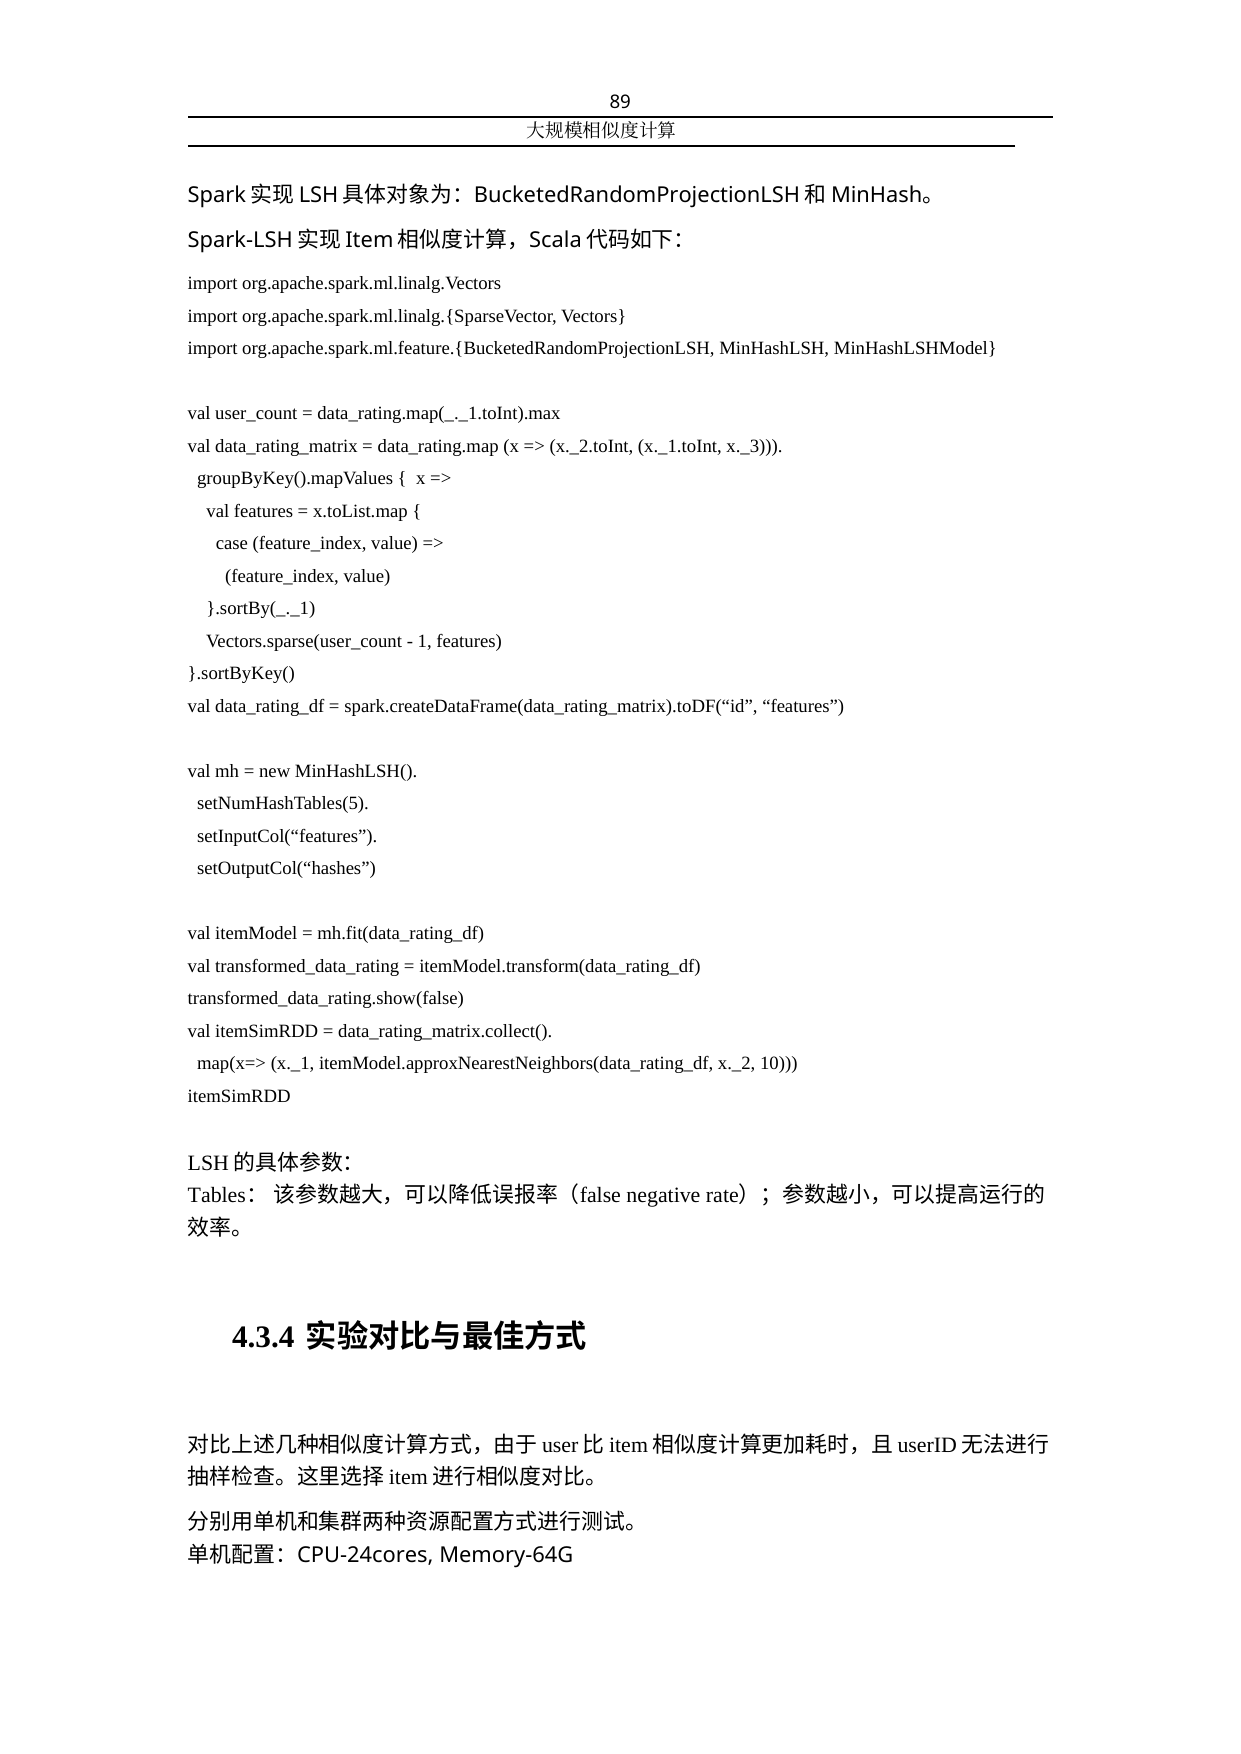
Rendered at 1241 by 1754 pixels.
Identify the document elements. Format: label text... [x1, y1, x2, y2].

text Spark-LSH实现Item相似度计算，Scala代码如下： [187, 222, 1053, 254]
text 对比上述几种相似度计算方式，由于user比item相似度计算更加耗时，且userID无法进行抽样检查。这里选择item进行相似度对比。 [187, 1426, 1053, 1491]
text Tables： 该参数越大，可以降低误报率（false negative rate）；参数越小，可以提高运行的效率。 [187, 1177, 1053, 1242]
text import org.apache.spark.ml.linalg.{SparseVector, Vectors} import org.apache.spark.ml.feature.{BucketedRandomProjectionLSH, MinHashLSH, MinHashLSHModel} val user_count = data_rating.map(_._1.toInt).max val data_rating_matrix = data_rating.map (x => (x._2.toInt, (x._1.toInt, x._3))). groupByKey().mapValues { x => val features = x.toList.map { case (feature_index, value) => (feature_index, value) }.sortBy(_._1) Vectors.sparse(user_count - 1, features) }.sortByKey() val data_rating_df = spark.createDataFrame(data_rating_matrix).toDF(“id”, “features”) [187, 299, 1053, 754]
text itemSimRDD [187, 1079, 1053, 1112]
text val itemSimRDD = data_rating_matrix.collect(). map(x=> (x._1, itemModel.approxNearestNeighbors(data_rating_df, x._2, 10))) [187, 1014, 1053, 1079]
subtitle 实验对比与最佳方式 [232, 1301, 1053, 1366]
text val mh = new MinHashLSH(). setNumHashTables(5). setInputCol(“features”). setOutputCol(“hashes”) val itemModel = mh.fit(data_rating_df) val transformed_data_rating = itemModel.transform(data_rating_df) transformed_data_rating.show(false) [187, 754, 1053, 1014]
text Spark实现LSH具体对象为：BucketedRandomProjectionLSH和MinHash。 [187, 177, 1053, 209]
text LSH的具体参数： [187, 1144, 1053, 1177]
text import org.apache.spark.ml.linalg.Vectors [187, 267, 1053, 299]
list 单机配置：CPU-24cores, Memory-64G [187, 1536, 1053, 1569]
list 分别用单机和集群两种资源配置方式进行测试。 [187, 1504, 1053, 1536]
